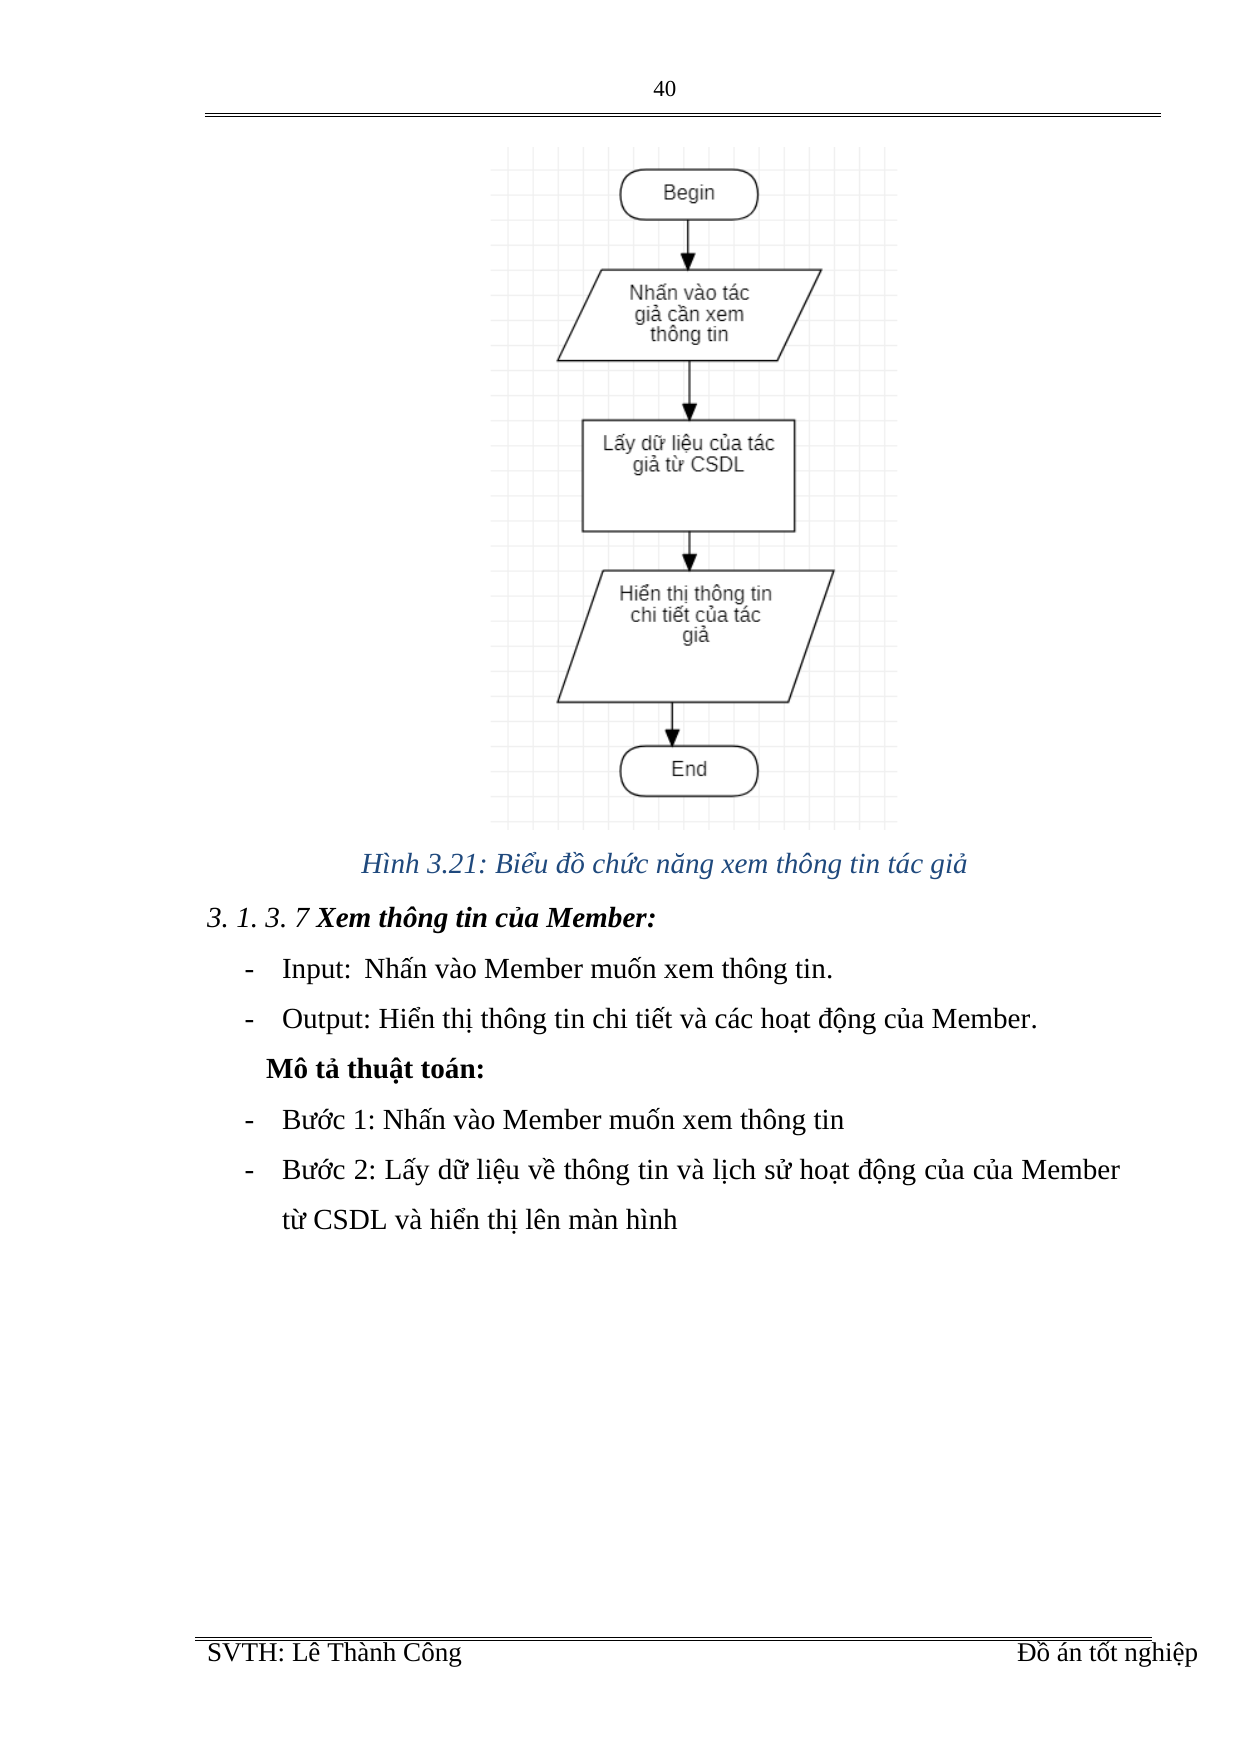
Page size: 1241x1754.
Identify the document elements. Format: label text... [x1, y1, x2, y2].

list Bước 1: Nhấn vào Member muốn xem thông tin [244, 1102, 1122, 1135]
list Input: Nhấn vào Member muốn xem thông tin. [244, 951, 1122, 984]
text Mô tả thuật toán: [207, 1052, 1122, 1085]
subtitle Xem thông tin của Member: [207, 901, 1122, 934]
picture [490, 147, 898, 830]
list Bước 2: Lấy dữ liệu về thông tin và lịch sử hoạt động của của Member từ CSDL và hiển thị lên màn hình [244, 1152, 1122, 1236]
list Output: Hiển thị thông tin chi tiết và các hoạt động của Member. [244, 1001, 1122, 1035]
